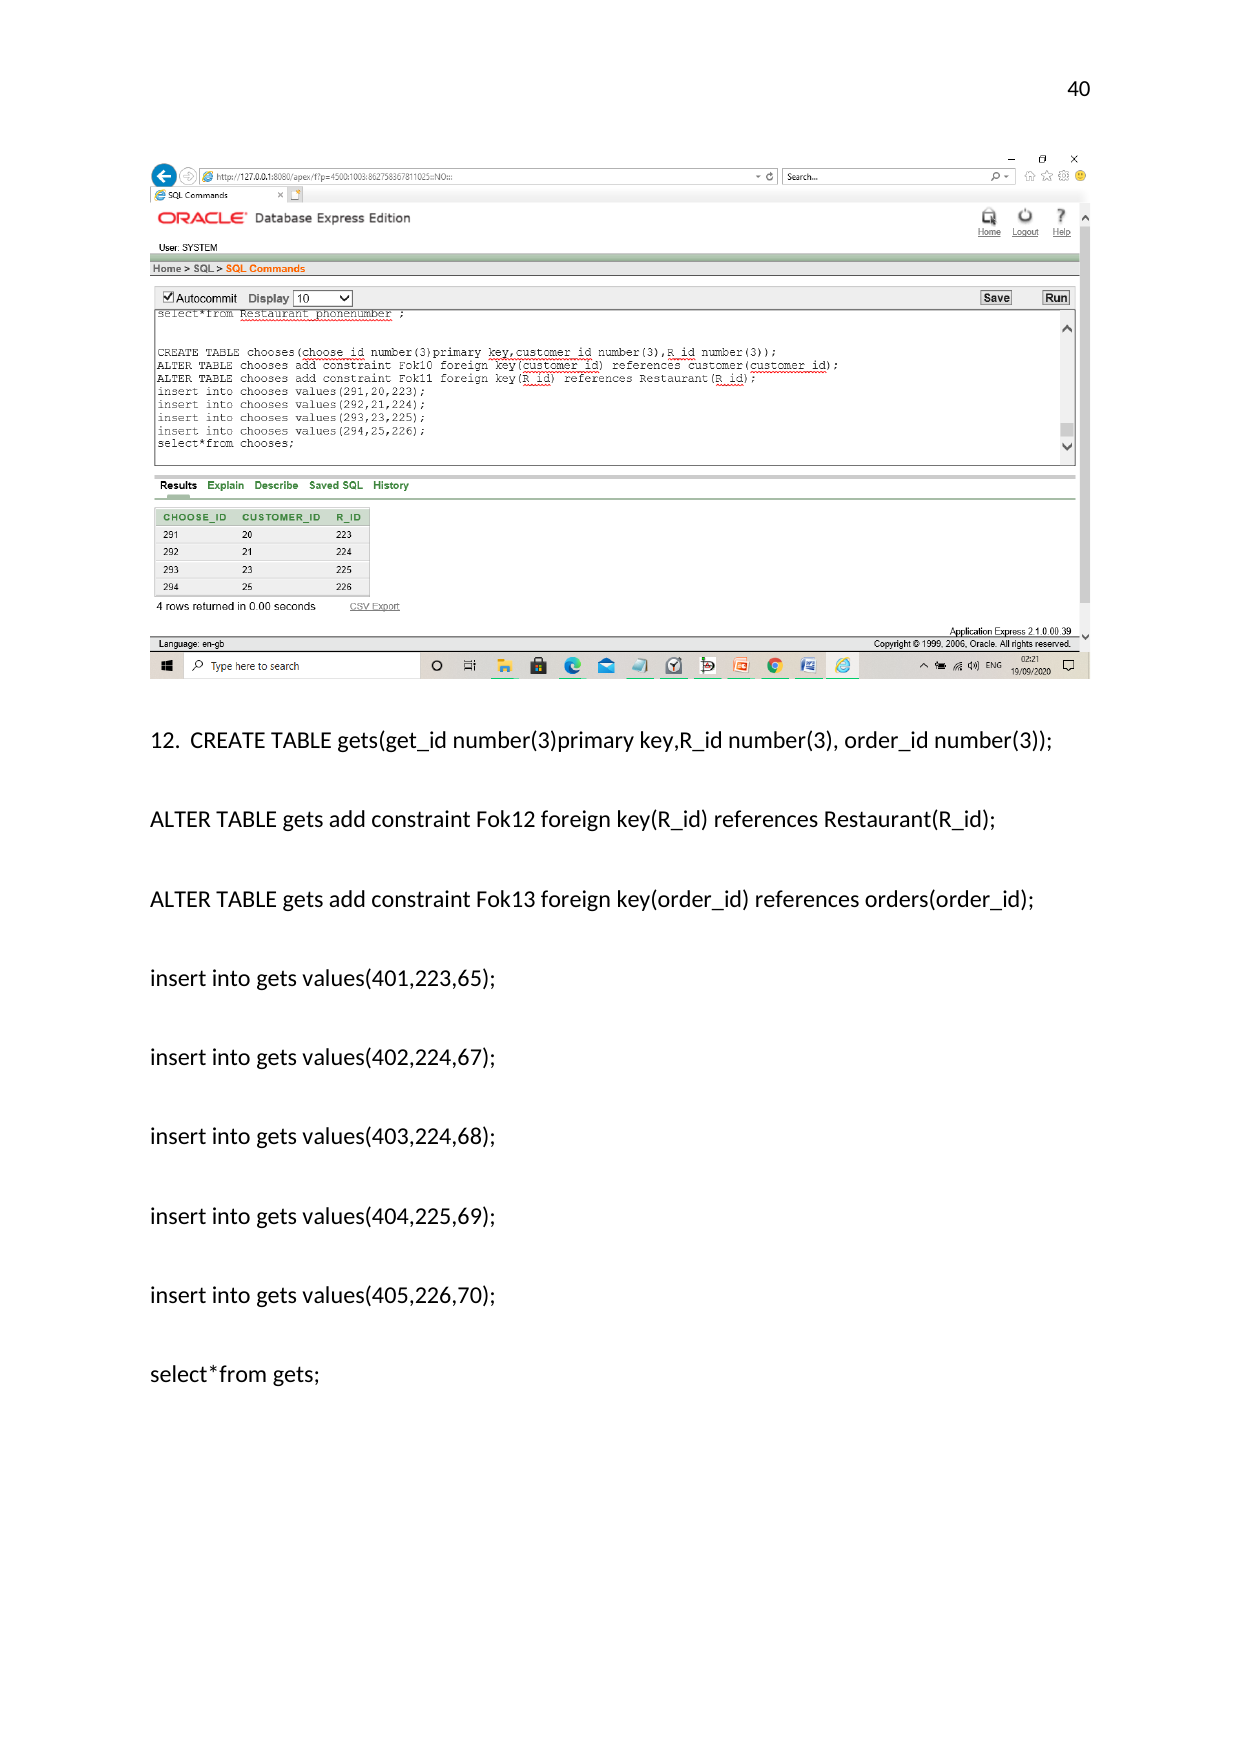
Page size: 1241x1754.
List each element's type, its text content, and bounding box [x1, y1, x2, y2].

text insert into gets values(401,223,65); [150, 941, 1090, 992]
text insert into gets values(404,225,69); [150, 1179, 1090, 1230]
text insert into gets values(403,224,68); [150, 1100, 1090, 1151]
picture [150, 150, 1091, 679]
text 12. CREATE TABLE gets(get_id number(3)primary key,R_id number(3), order_id number(3)); [150, 704, 1090, 754]
text ALTER TABLE gets add constraint Fok12 foreign key(R_id) references Restaurant(R_id); [150, 783, 1090, 834]
text select*from gets; [150, 1338, 1090, 1389]
text insert into gets values(405,226,70); [150, 1258, 1090, 1309]
text ALTER TABLE gets add constraint Fok13 foreign key(order_id) references orders(order_id); [150, 862, 1090, 913]
text insert into gets values(402,224,67); [150, 1021, 1090, 1072]
